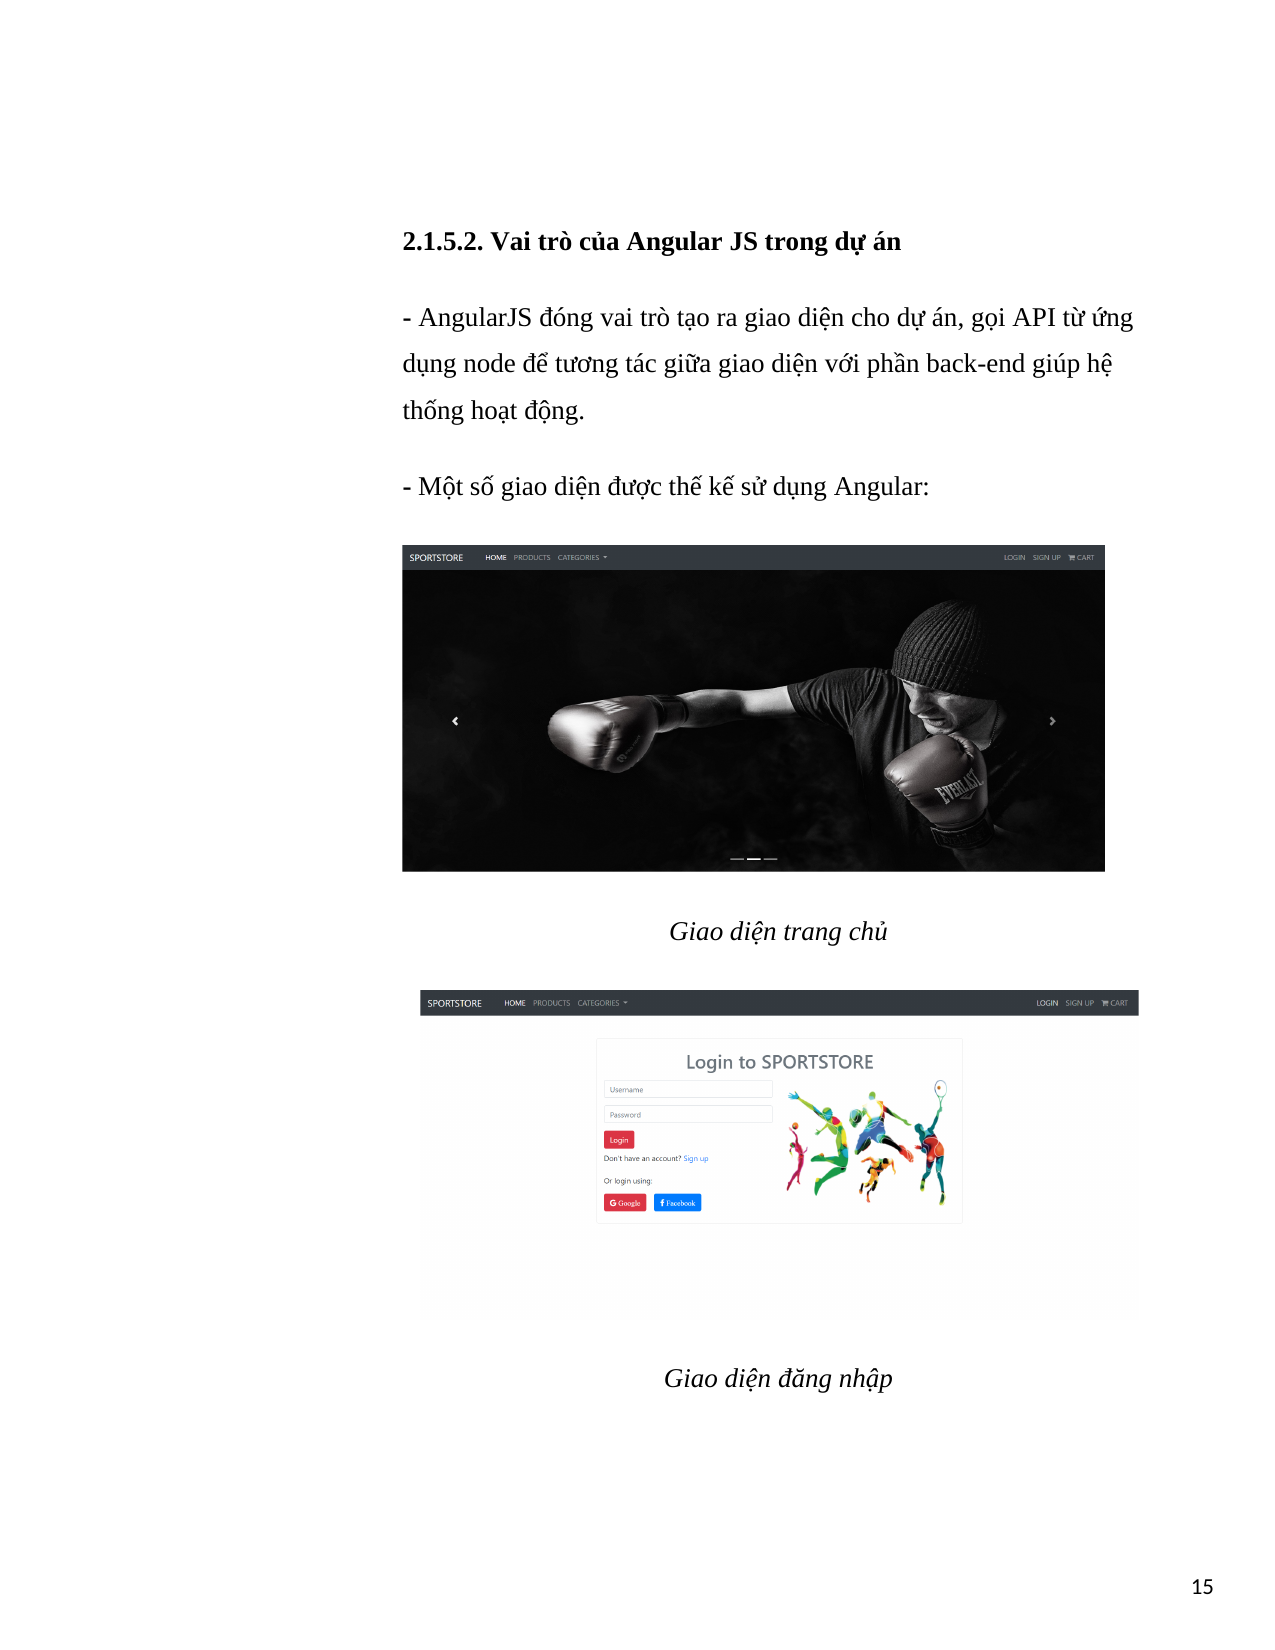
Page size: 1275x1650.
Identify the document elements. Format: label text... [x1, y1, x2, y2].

text - AngularJS đóng vai trò tạo ra giao diện cho dự án, gọi API từ ứng dụng node để tương tác giữa giao diện với phần back-end giúp hệ thống hoạt động. [402, 301, 1157, 425]
text Giao diện trang chủ [402, 915, 1157, 946]
picture [402, 545, 1105, 872]
text Giao diện đăng nhập [402, 1363, 1157, 1394]
text 2.1.5.2. Vai trò của Angular JS trong dự án [252, 225, 1157, 256]
text - Một số giao diện được thế kế sử dụng Angular: [402, 470, 1157, 501]
picture [420, 990, 1139, 1320]
